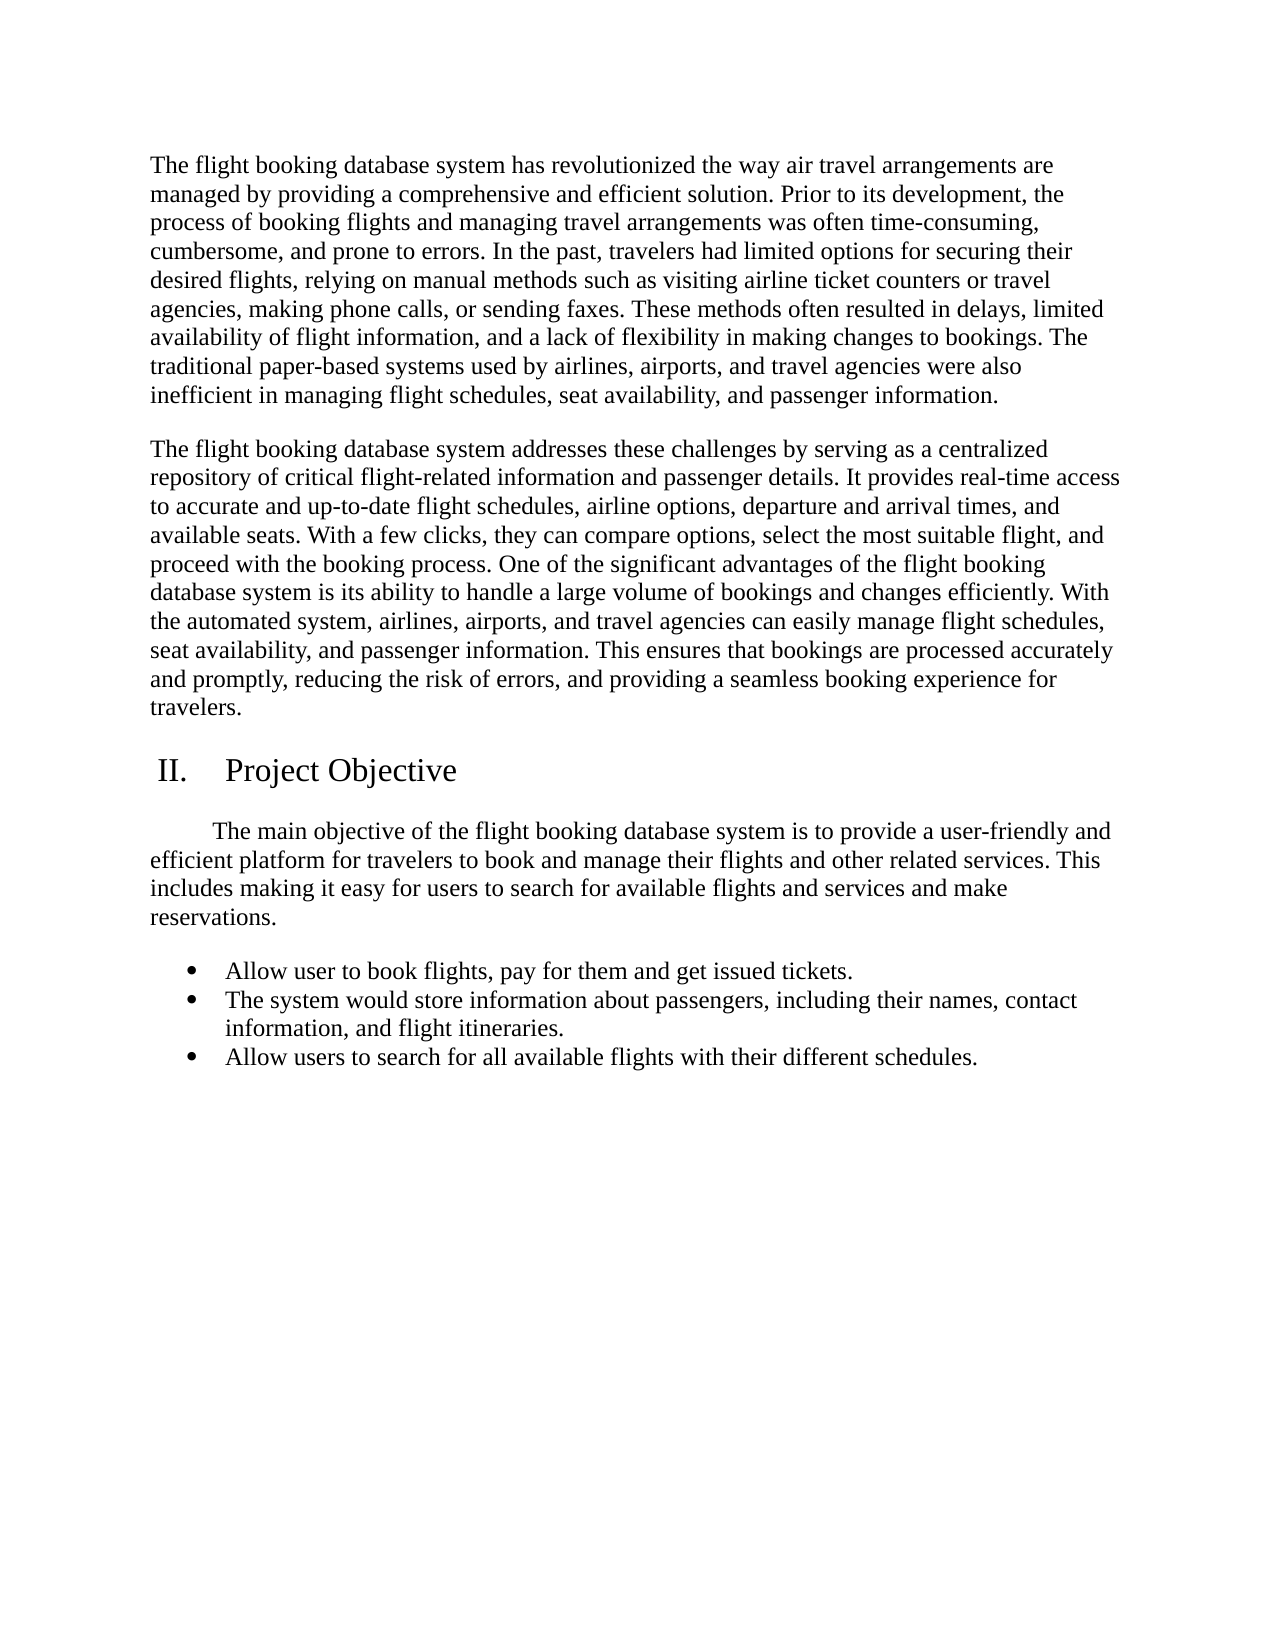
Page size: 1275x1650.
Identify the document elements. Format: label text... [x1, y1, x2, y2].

text The main objective of the flight booking database system is to provide a user-friendly and efficient platform for travelers to book and manage their flights and other related services. This includes making it easy for users to search for available flights and services and make reservations. [150, 816, 1125, 931]
list Allow users to search for all available flights with their different schedules. [187, 1042, 1125, 1071]
text The flight booking database system has revolutionized the way air travel arrangements are managed by providing a comprehensive and efficient solution. Prior to its development, the process of booking flights and managing travel arrangements was often time-consuming, cumbersome, and prone to errors. In the past, travelers had limited options for securing their desired flights, relying on manual methods such as visiting airline ticket counters or travel agencies, making phone calls, or sending faxes. These methods often resulted in delays, limited availability of flight information, and a lack of flexibility in making changes to bookings. The traditional paper-based systems used by airlines, airports, and travel agencies were also inefficient in managing flight schedules, seat availability, and passenger information. [150, 150, 1125, 409]
subtitle Project Objective [187, 750, 1125, 789]
list The system would store information about passengers, including their names, contact information, and flight itineraries. [187, 985, 1125, 1042]
list Allow user to book flights, pay for them and get issued tickets. [187, 956, 1125, 985]
text The flight booking database system addresses these challenges by serving as a centralized repository of critical flight-related information and passenger details. It provides real-time access to accurate and up-to-date flight schedules, airline options, departure and arrival times, and available seats. With a few clicks, they can compare options, select the most suitable flight, and proceed with the booking process. One of the significant advantages of the flight booking database system is its ability to handle a large volume of bookings and changes efficiently. With the automated system, airlines, airports, and travel agencies can easily manage flight schedules, seat availability, and passenger information. This ensures that bookings are processed accurately and promptly, reducing the risk of errors, and providing a seamless booking experience for travelers. [150, 434, 1125, 721]
